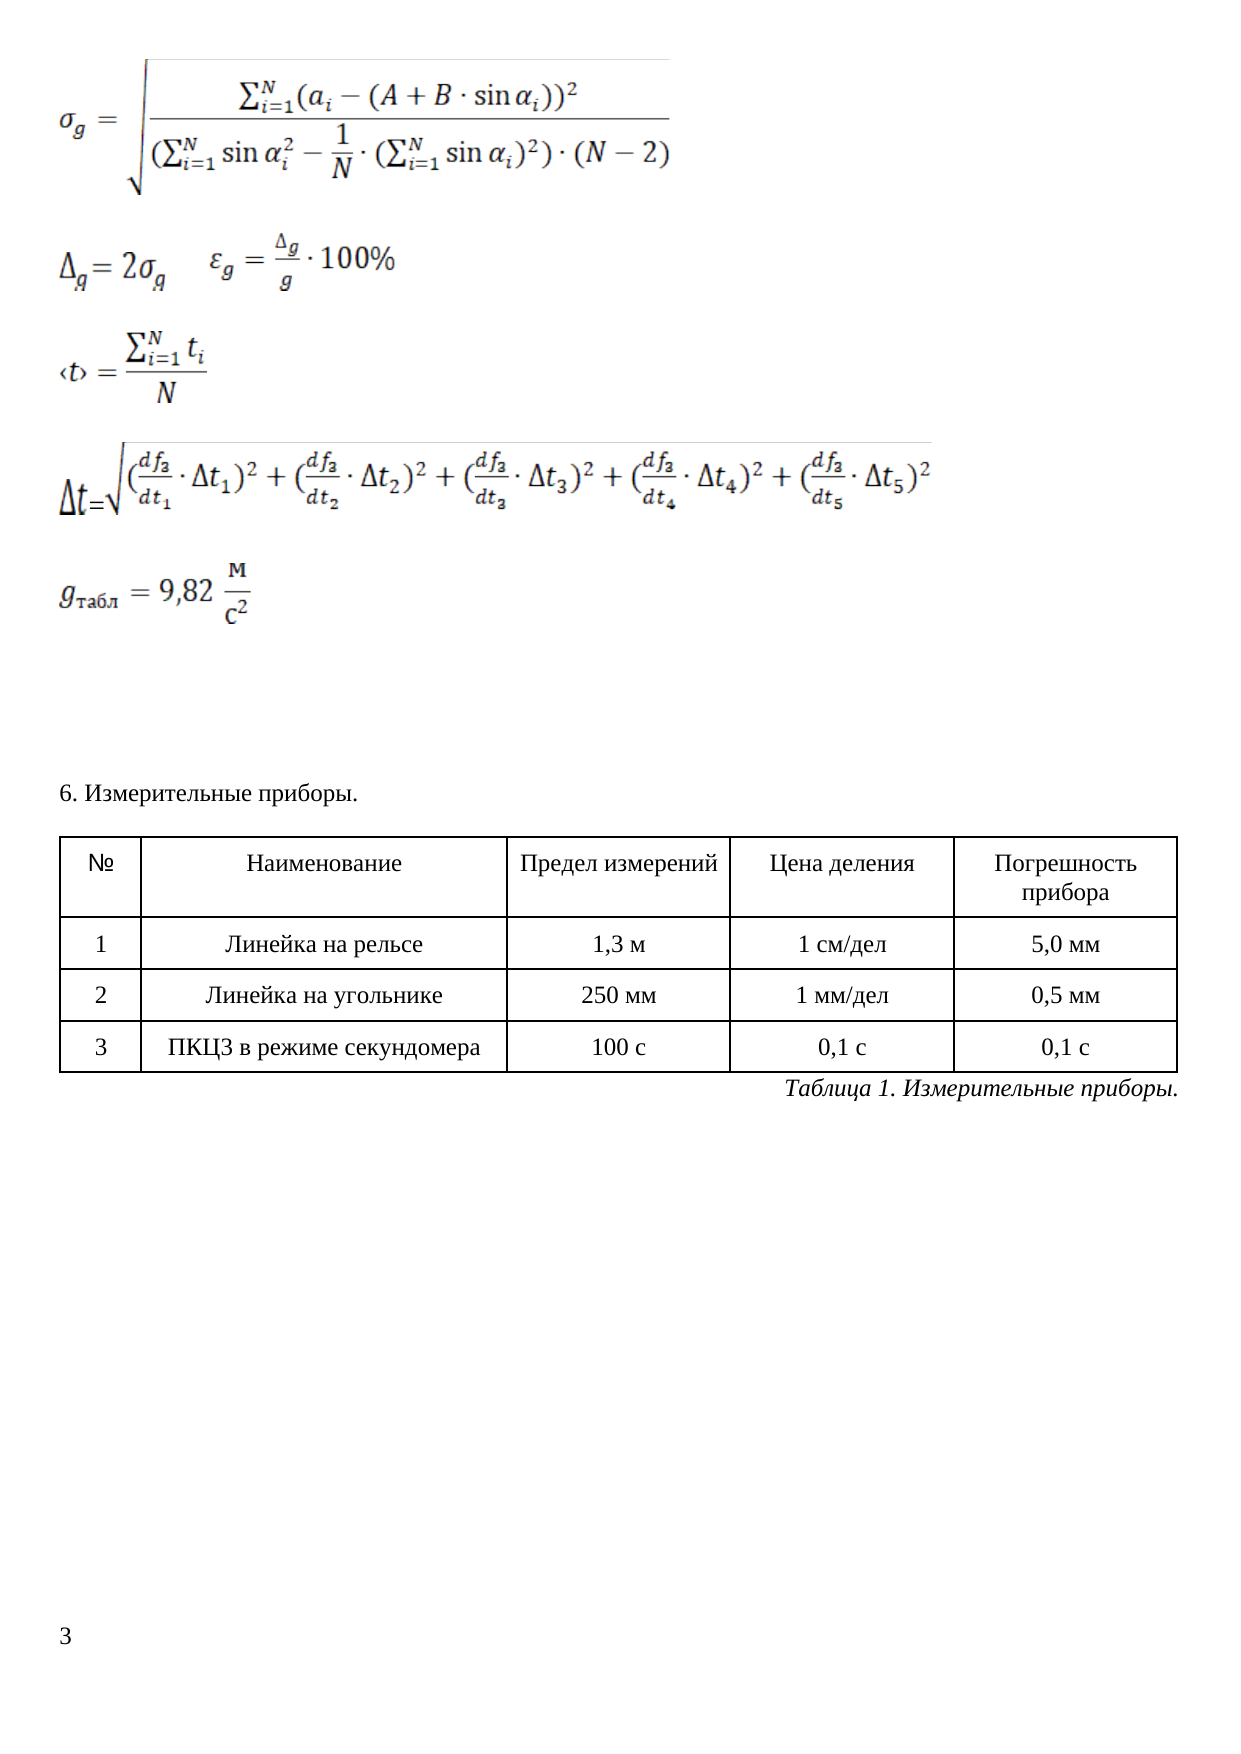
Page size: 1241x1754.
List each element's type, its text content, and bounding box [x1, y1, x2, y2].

text Таблица 1. Измерительные приборы. [59, 1073, 1181, 1102]
picture [59, 479, 89, 515]
picture [59, 59, 670, 195]
picture [59, 252, 166, 291]
picture [209, 233, 395, 291]
picture [104, 442, 932, 515]
text 6. Измерительные приборы. [59, 778, 1181, 807]
picture [59, 563, 251, 624]
picture [59, 331, 207, 403]
